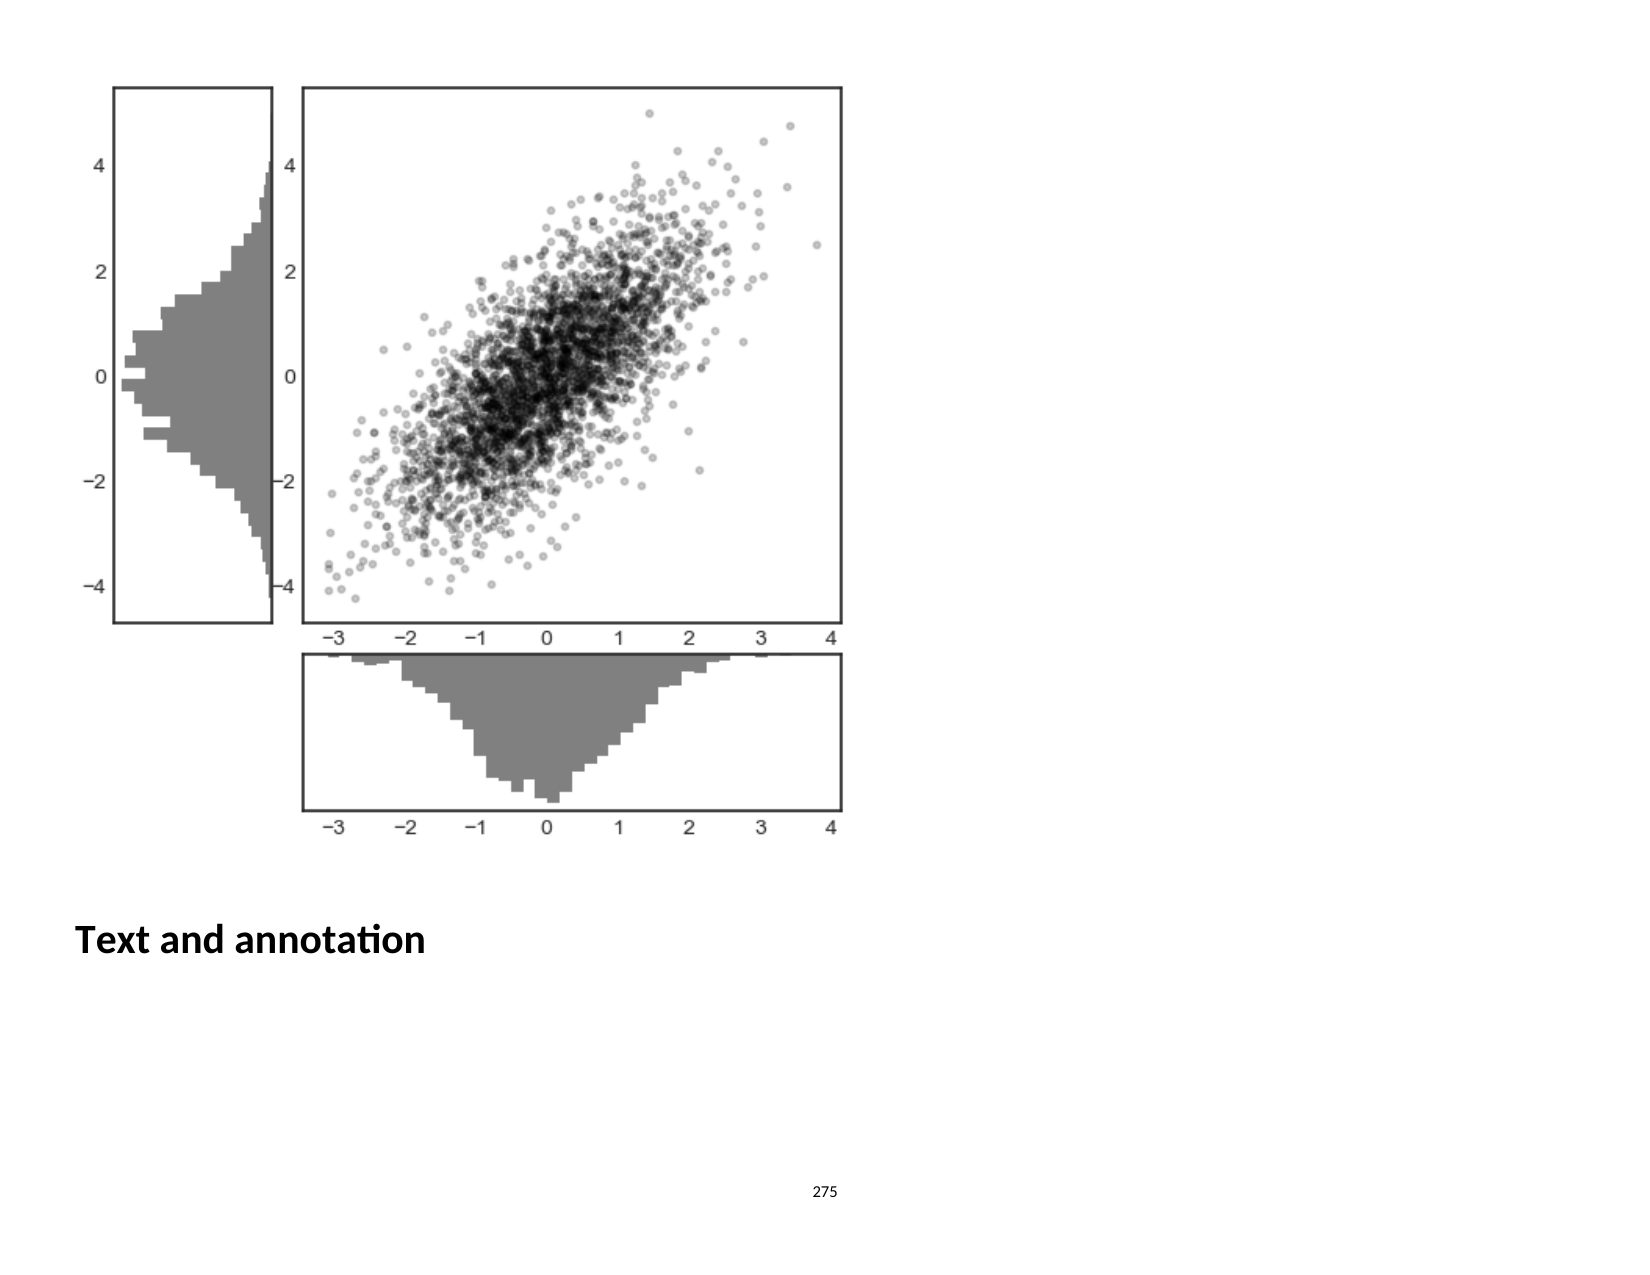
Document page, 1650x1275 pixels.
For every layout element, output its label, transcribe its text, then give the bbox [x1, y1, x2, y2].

picture [75, 75, 854, 847]
text Text and annotation [75, 913, 1575, 963]
